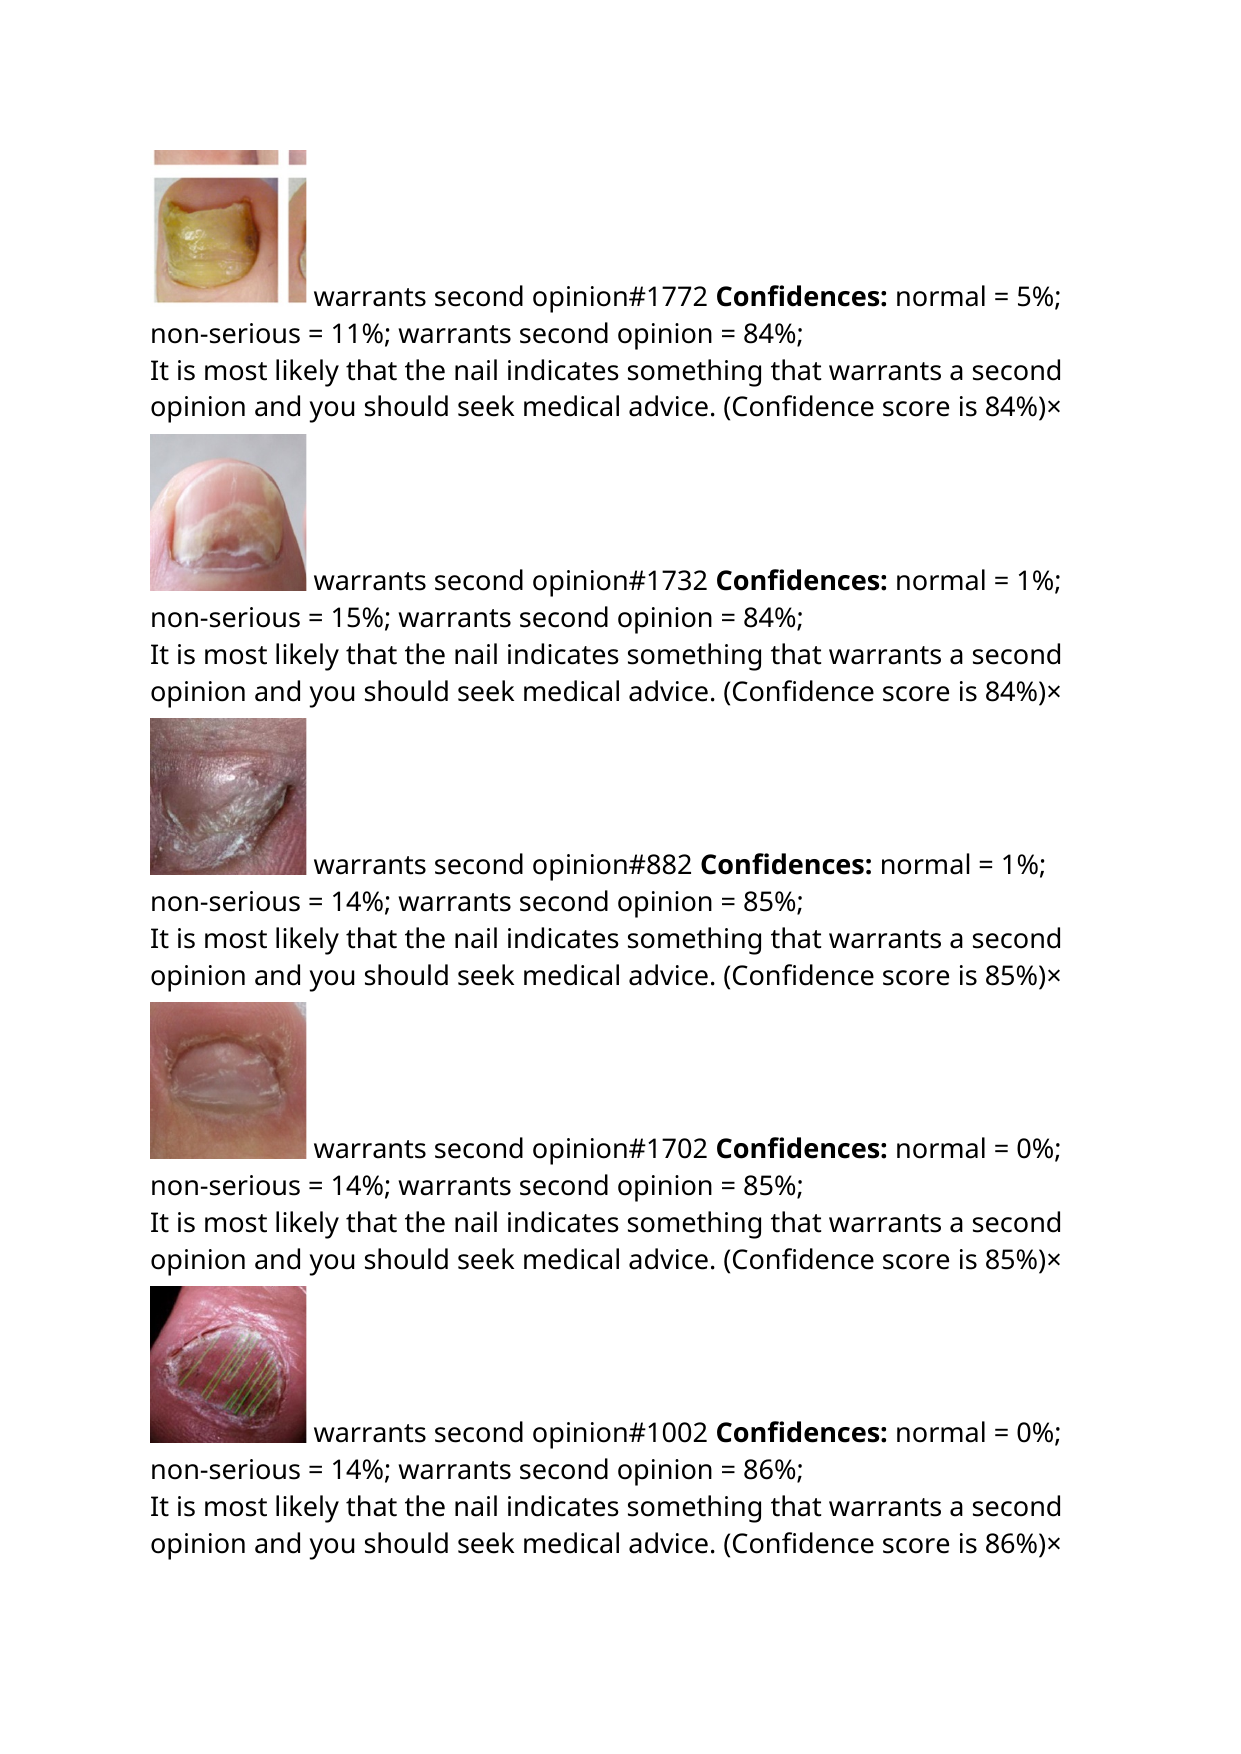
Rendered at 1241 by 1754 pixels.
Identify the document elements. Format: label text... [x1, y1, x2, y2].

text warrants second opinion#1772 Confidences: normal = 5%; non-serious = 11%; warrants second opinion = 84%; It is most likely that the nail indicates something that warrants a second opinion and you should seek medical advice. (Confidence score is 84%)× [150, 150, 1090, 425]
picture [150, 1002, 307, 1159]
text warrants second opinion#1002 Confidences: normal = 0%; non-serious = 14%; warrants second opinion = 86%; It is most likely that the nail indicates something that warrants a second opinion and you should seek medical advice. (Confidence score is 86%)× [150, 1287, 1090, 1561]
text warrants second opinion#1702 Confidences: normal = 0%; non-serious = 14%; warrants second opinion = 85%; It is most likely that the nail indicates something that warrants a second opinion and you should seek medical advice. (Confidence score is 85%)× [150, 1002, 1090, 1277]
text warrants second opinion#1732 Confidences: normal = 1%; non-serious = 15%; warrants second opinion = 84%; It is most likely that the nail indicates something that warrants a second opinion and you should seek medical advice. (Confidence score is 84%)× [150, 434, 1090, 709]
picture [150, 1286, 307, 1443]
picture [150, 434, 307, 591]
picture [150, 150, 307, 307]
picture [150, 718, 307, 875]
text warrants second opinion#882 Confidences: normal = 1%; non-serious = 14%; warrants second opinion = 85%; It is most likely that the nail indicates something that warrants a second opinion and you should seek medical advice. (Confidence score is 85%)× [150, 718, 1090, 993]
